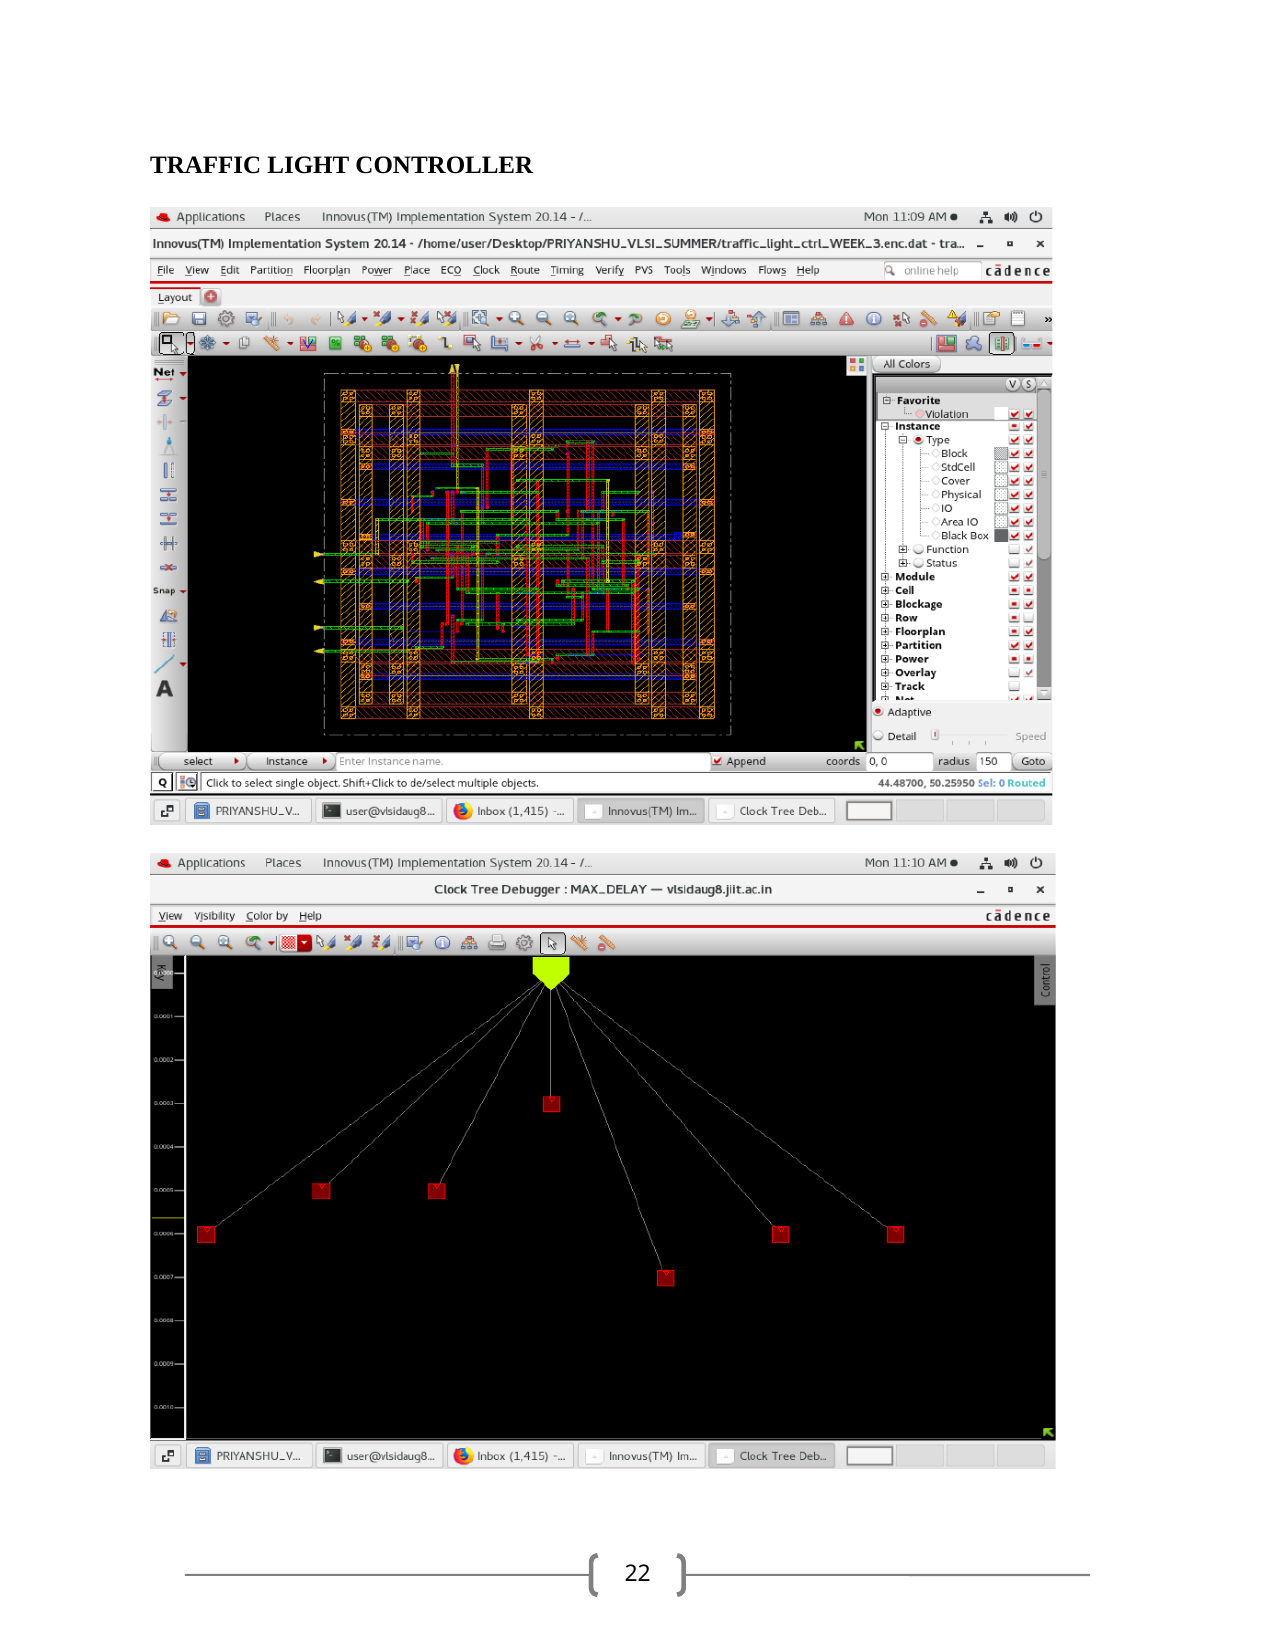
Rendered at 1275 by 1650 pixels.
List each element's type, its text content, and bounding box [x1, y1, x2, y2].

text TRAFFIC LIGHT CONTROLLER [150, 150, 1125, 179]
picture [150, 207, 1053, 825]
picture [150, 853, 1056, 1469]
